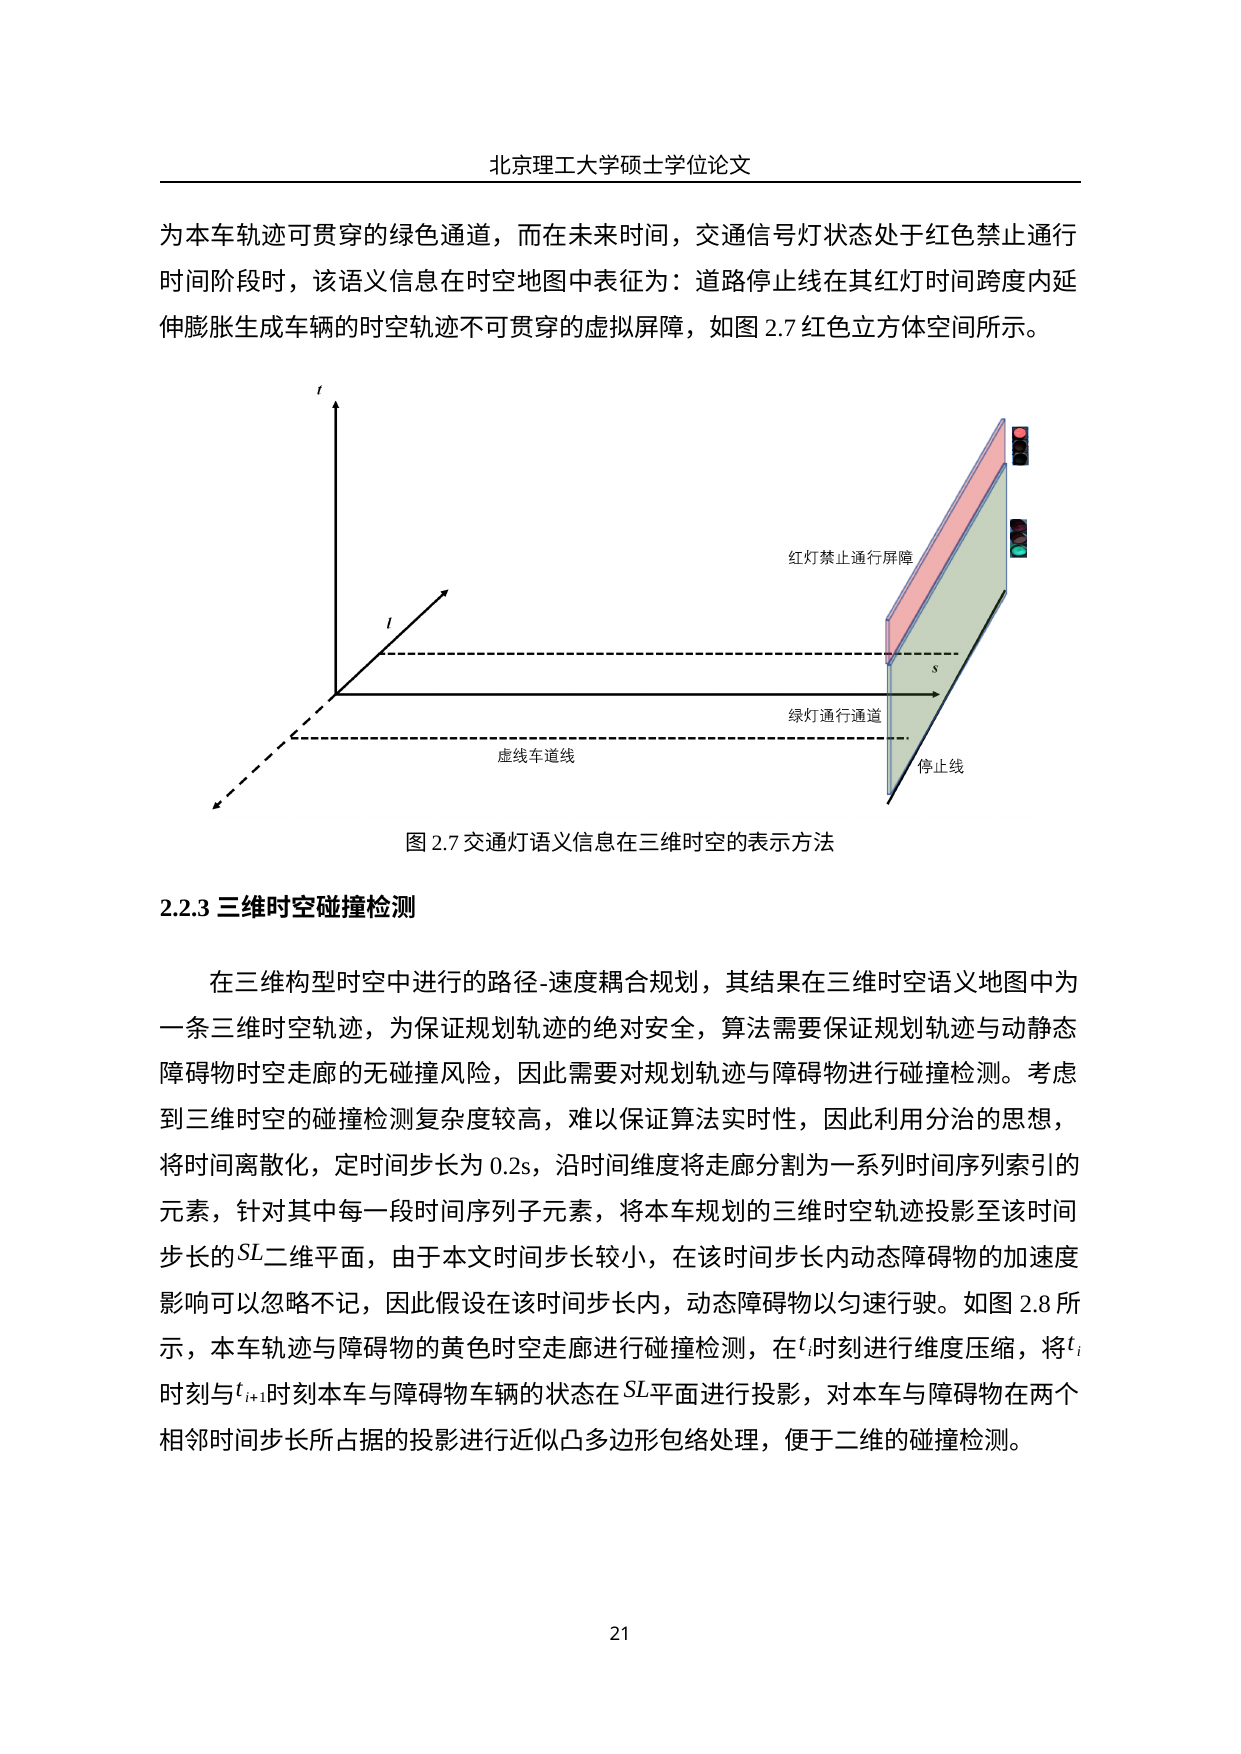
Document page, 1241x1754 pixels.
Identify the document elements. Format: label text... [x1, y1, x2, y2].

picture [209, 382, 1032, 819]
text 在三维构型时空中进行的路径-速度耦合规划，其结果在三维时空语义地图中为一条三维时空轨迹，为保证规划轨迹的绝对安全，算法需要保证规划轨迹与动静态障碍物时空走廊的无碰撞风险，因此需要对规划轨迹与障碍物进行碰撞检测。考虑到三维时空的碰撞检测复杂度较高，难以保证算法实时性，因此利用分治的思想，将时间离散化，定时间步长为0.2s，沿时间维度将走廊分割为一系列时间序列索引的元素，针对其中每一段时间序列子元素，将本车规划的三维时空轨迹投影至该时间步长的二维平面，由于本文时间步长较小，在该时间步长内动态障碍物的加速度影响可以忽略不记，因此假设在该时间步长内，动态障碍物以匀速行驶。如图2.8所示，本车轨迹与障碍物的黄色时空走廊进行碰撞检测，在时刻进行维度压缩，将时刻与时刻本车与障碍物车辆的状态在平面进行投影，对本车与障碍物在两个相邻时间步长所占据的投影进行近似凸多边形包络处理，便于二维的碰撞检测。 [159, 954, 1081, 1459]
subtitle 2.2.3 三维时空碰撞检测 [159, 873, 1081, 938]
text 图2.7交通灯语义信息在三维时空的表示方法 [159, 825, 1081, 857]
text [159, 208, 1081, 345]
